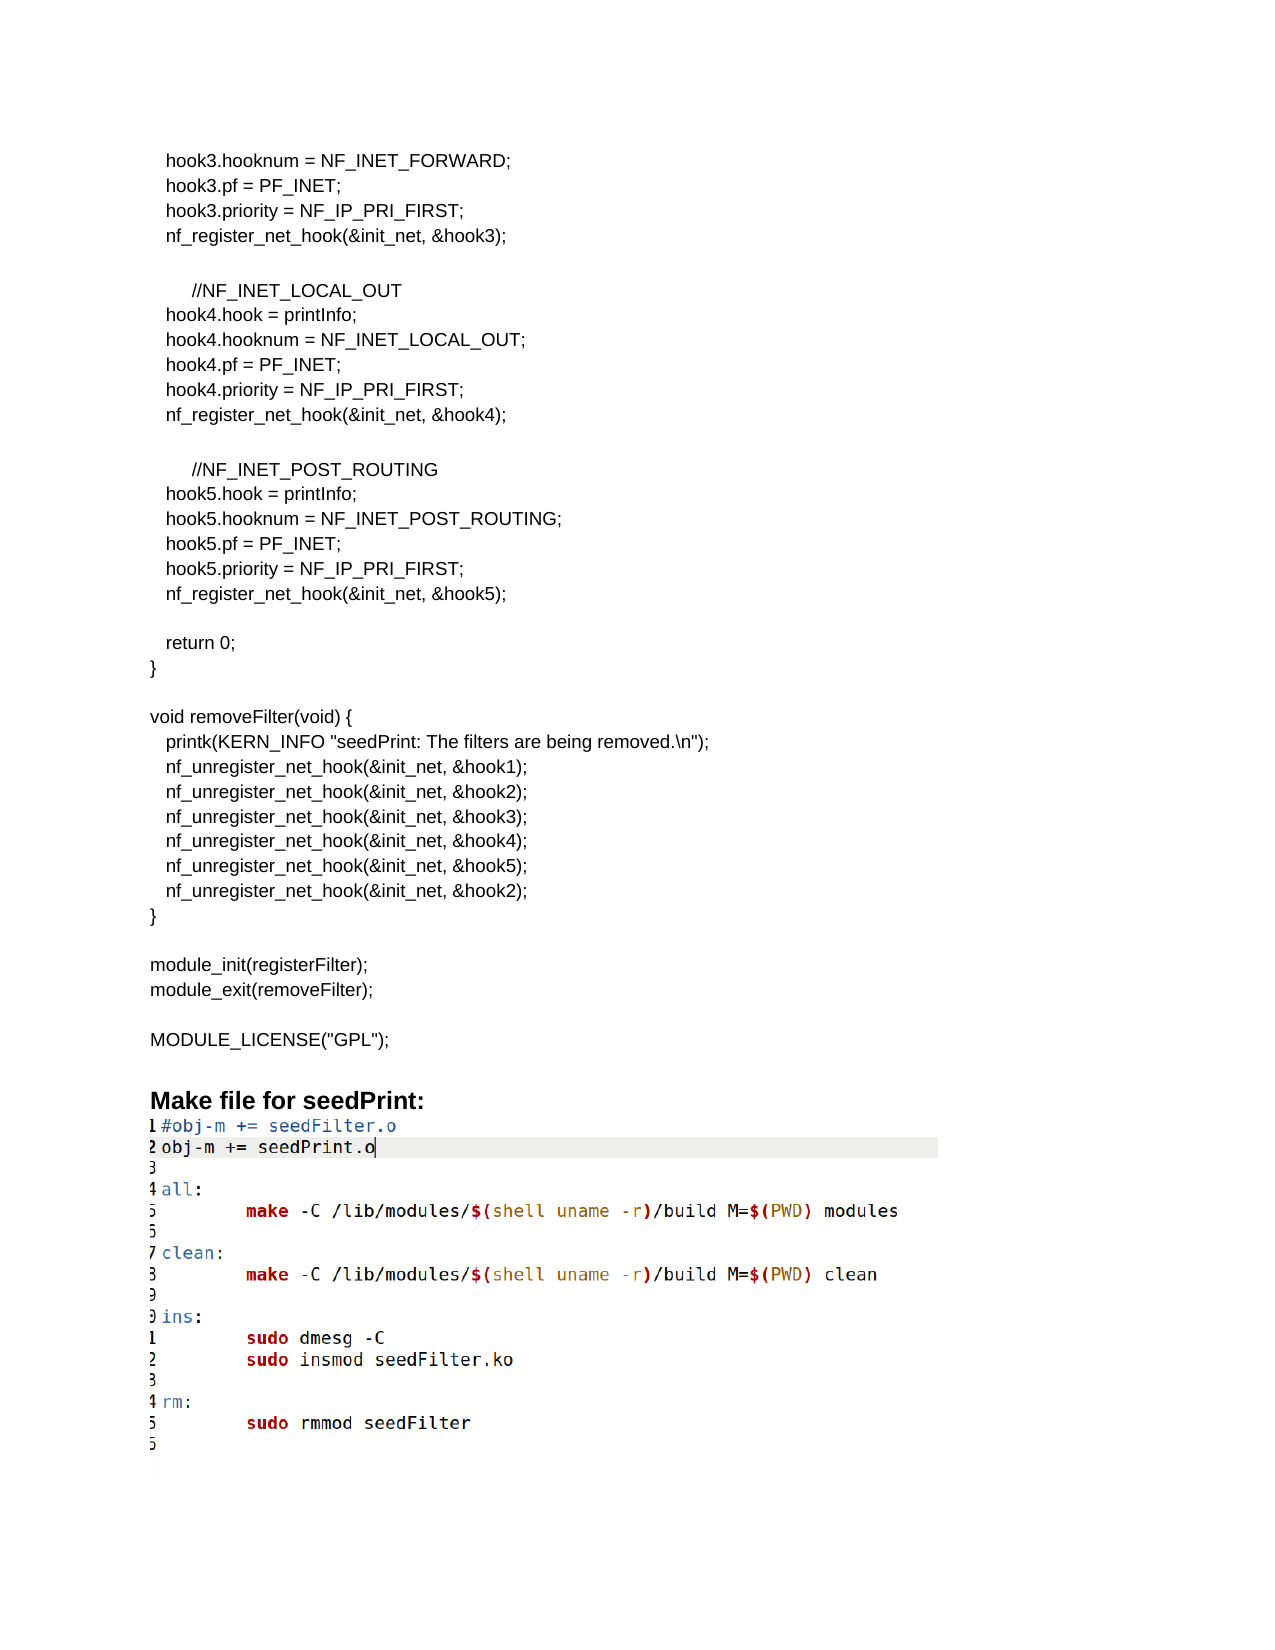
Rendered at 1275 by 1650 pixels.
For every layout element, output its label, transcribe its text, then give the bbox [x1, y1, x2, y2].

text nf_unregister_net_hook(&init_net, &hook1); [150, 756, 1125, 777]
picture [150, 1119, 939, 1485]
text hook4.priority = NF_IP_PRI_FIRST; [150, 378, 1125, 400]
text printk(KERN_INFO "seedPrint: The filters are being removed.\n"); [150, 731, 1125, 753]
text //NF_INET_POST_ROUTING [150, 458, 1125, 480]
text hook3.priority = NF_IP_PRI_FIRST; [150, 199, 1125, 221]
text hook3.hooknum = NF_INET_FORWARD; [150, 150, 1125, 172]
text nf_unregister_net_hook(&init_net, &hook2); [150, 781, 1125, 802]
text hook4.hook = printInfo; [150, 304, 1125, 326]
text hook5.pf = PF_INET; [150, 533, 1125, 554]
text } [150, 657, 1125, 678]
text hook5.hook = printInfo; [150, 483, 1125, 505]
text return 0; [150, 632, 1125, 653]
text module_init(registerFilter); [150, 954, 1125, 976]
text hook5.priority = NF_IP_PRI_FIRST; [150, 557, 1125, 579]
text nf_register_net_hook(&init_net, &hook5); [150, 582, 1125, 604]
text module_exit(removeFilter); [150, 979, 1125, 1001]
text hook5.hooknum = NF_INET_POST_ROUTING; [150, 508, 1125, 529]
text hook4.hooknum = NF_INET_LOCAL_OUT; [150, 329, 1125, 351]
text Make file for seedPrint: [150, 1086, 1125, 1115]
text nf_register_net_hook(&init_net, &hook4); [150, 403, 1125, 425]
text nf_unregister_net_hook(&init_net, &hook2); [150, 880, 1125, 901]
text MODULE_LICENSE("GPL"); [150, 1028, 1125, 1050]
text nf_unregister_net_hook(&init_net, &hook3); [150, 805, 1125, 827]
text nf_register_net_hook(&init_net, &hook3); [150, 224, 1125, 246]
text hook3.pf = PF_INET; [150, 175, 1125, 196]
text nf_unregister_net_hook(&init_net, &hook4); [150, 830, 1125, 852]
text } [150, 904, 1125, 926]
text nf_unregister_net_hook(&init_net, &hook5); [150, 855, 1125, 877]
text //NF_INET_LOCAL_OUT [150, 279, 1125, 301]
text void removeFilter(void) { [150, 706, 1125, 728]
text hook4.pf = PF_INET; [150, 354, 1125, 375]
